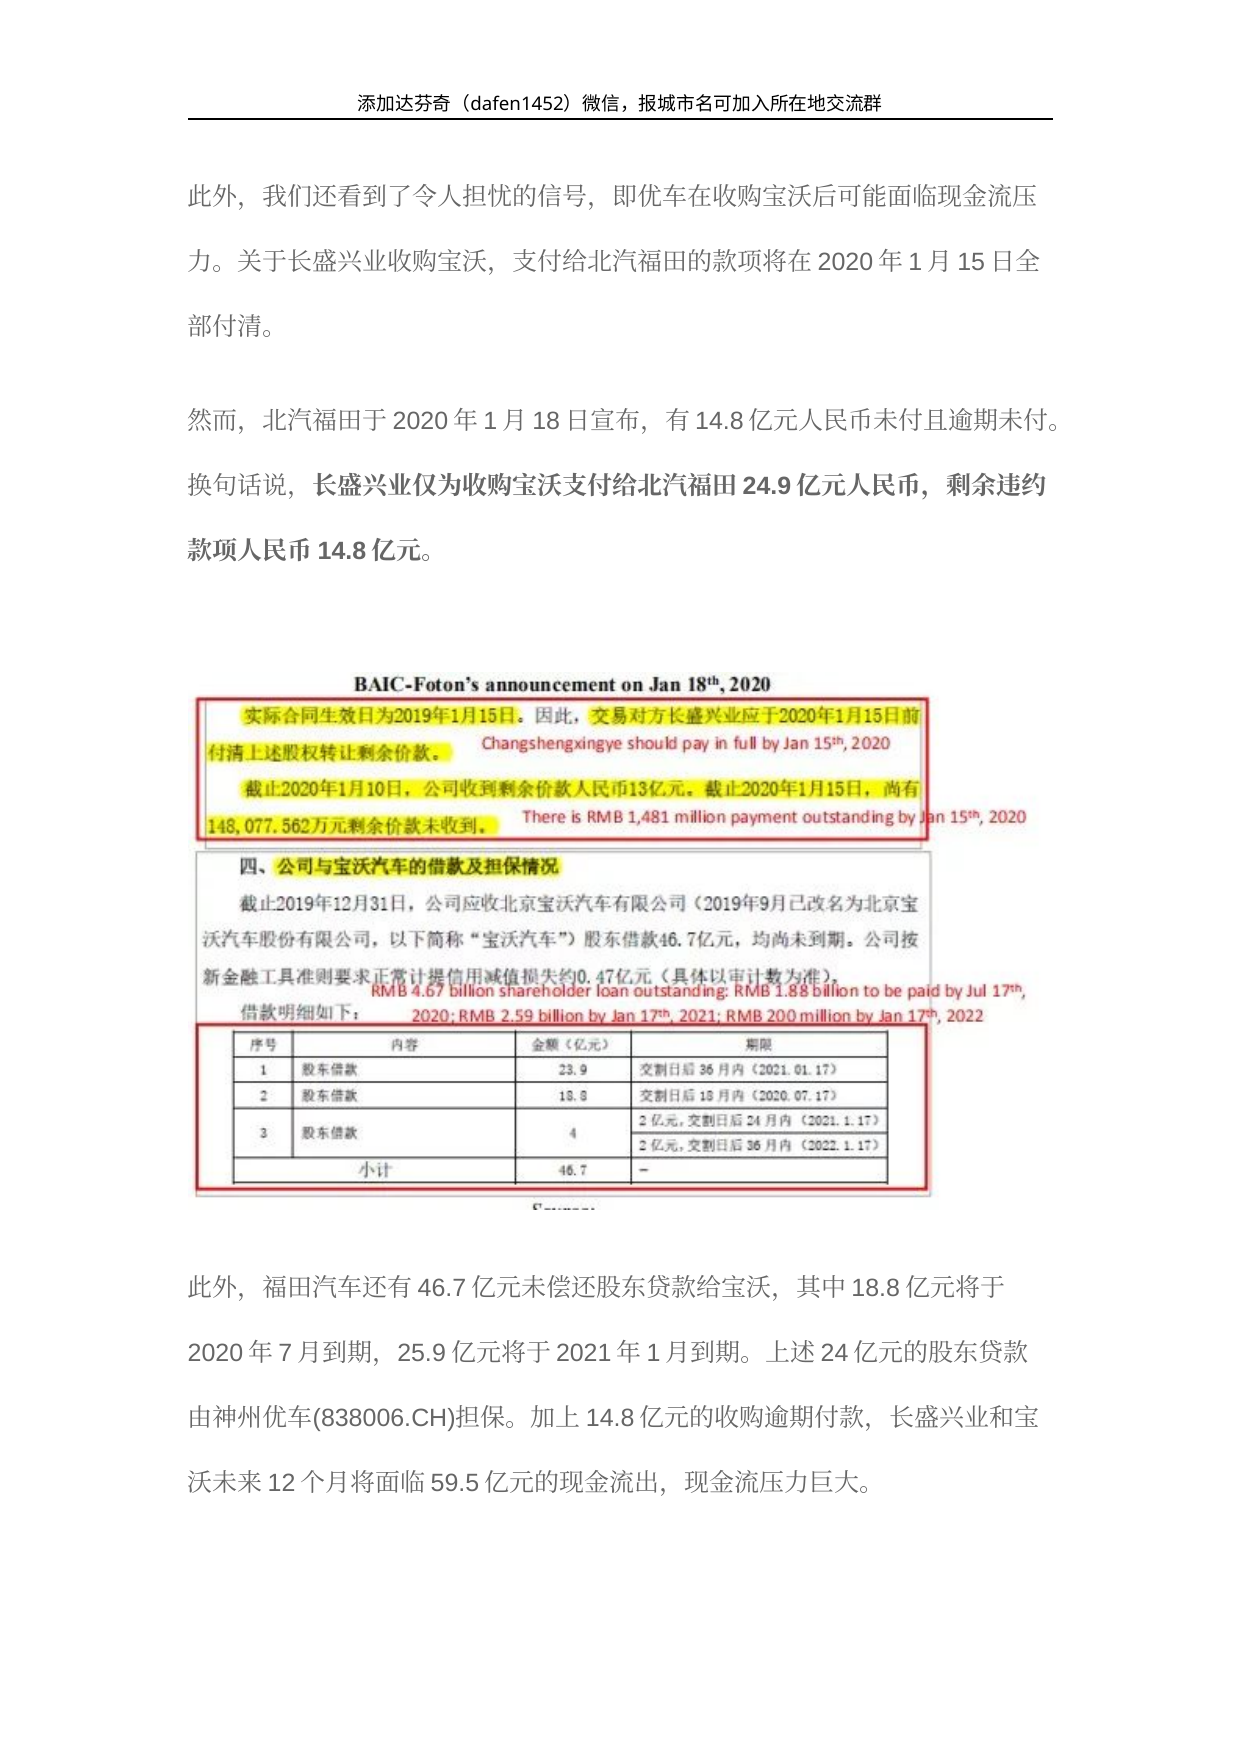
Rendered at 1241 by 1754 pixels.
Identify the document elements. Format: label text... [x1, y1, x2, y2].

picture [188, 672, 1053, 1210]
text 然而，北汽福田于2020年1月18日宣布，有14.8亿元人民币未付且逾期未付。换句话说，长盛兴业仅为收购宝沃支付给北汽福田24.9亿元人民币，剩余违约款项人民币14.8亿元。 [187, 386, 1053, 581]
text 此外，我们还看到了令人担忧的信号，即优车在收购宝沃后可能面临现金流压力。关于长盛兴业收购宝沃，支付给北汽福田的款项将在2020年1月15日全部付清。 [187, 162, 1053, 357]
text 此外，福田汽车还有46.7亿元未偿还股东贷款给宝沃，其中18.8亿元将于2020年7月到期，25.9亿元将于2021年1月到期。上述24亿元的股东贷款由神州优车(838006.CH)担保。加上14.8亿元的收购逾期付款，长盛兴业和宝沃未来12个月将面临59.5亿元的现金流出，现金流压力巨大。 [187, 1254, 1053, 1514]
